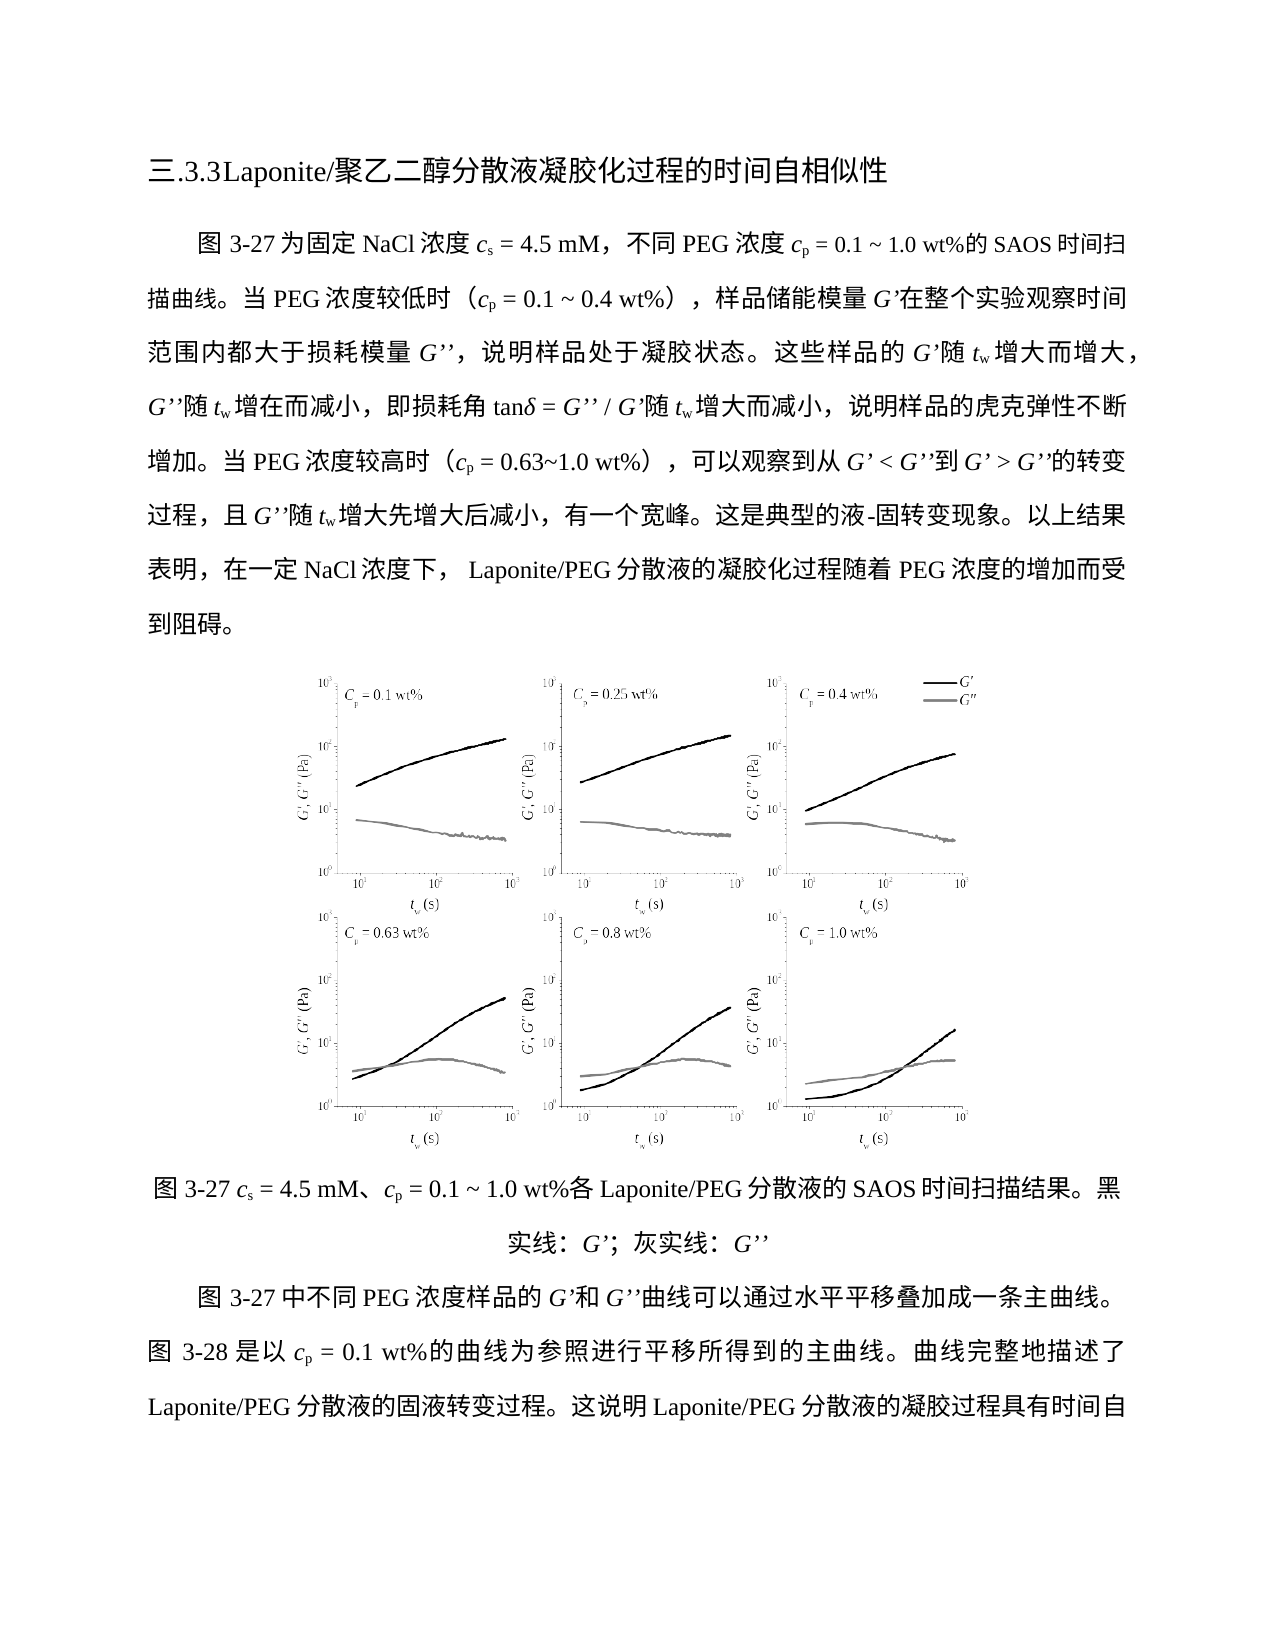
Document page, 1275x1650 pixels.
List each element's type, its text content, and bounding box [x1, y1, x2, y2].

subtitle Laponite/聚乙二醇分散液凝胶化过程的时间自相似性 [148, 148, 1127, 190]
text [148, 1277, 1127, 1422]
